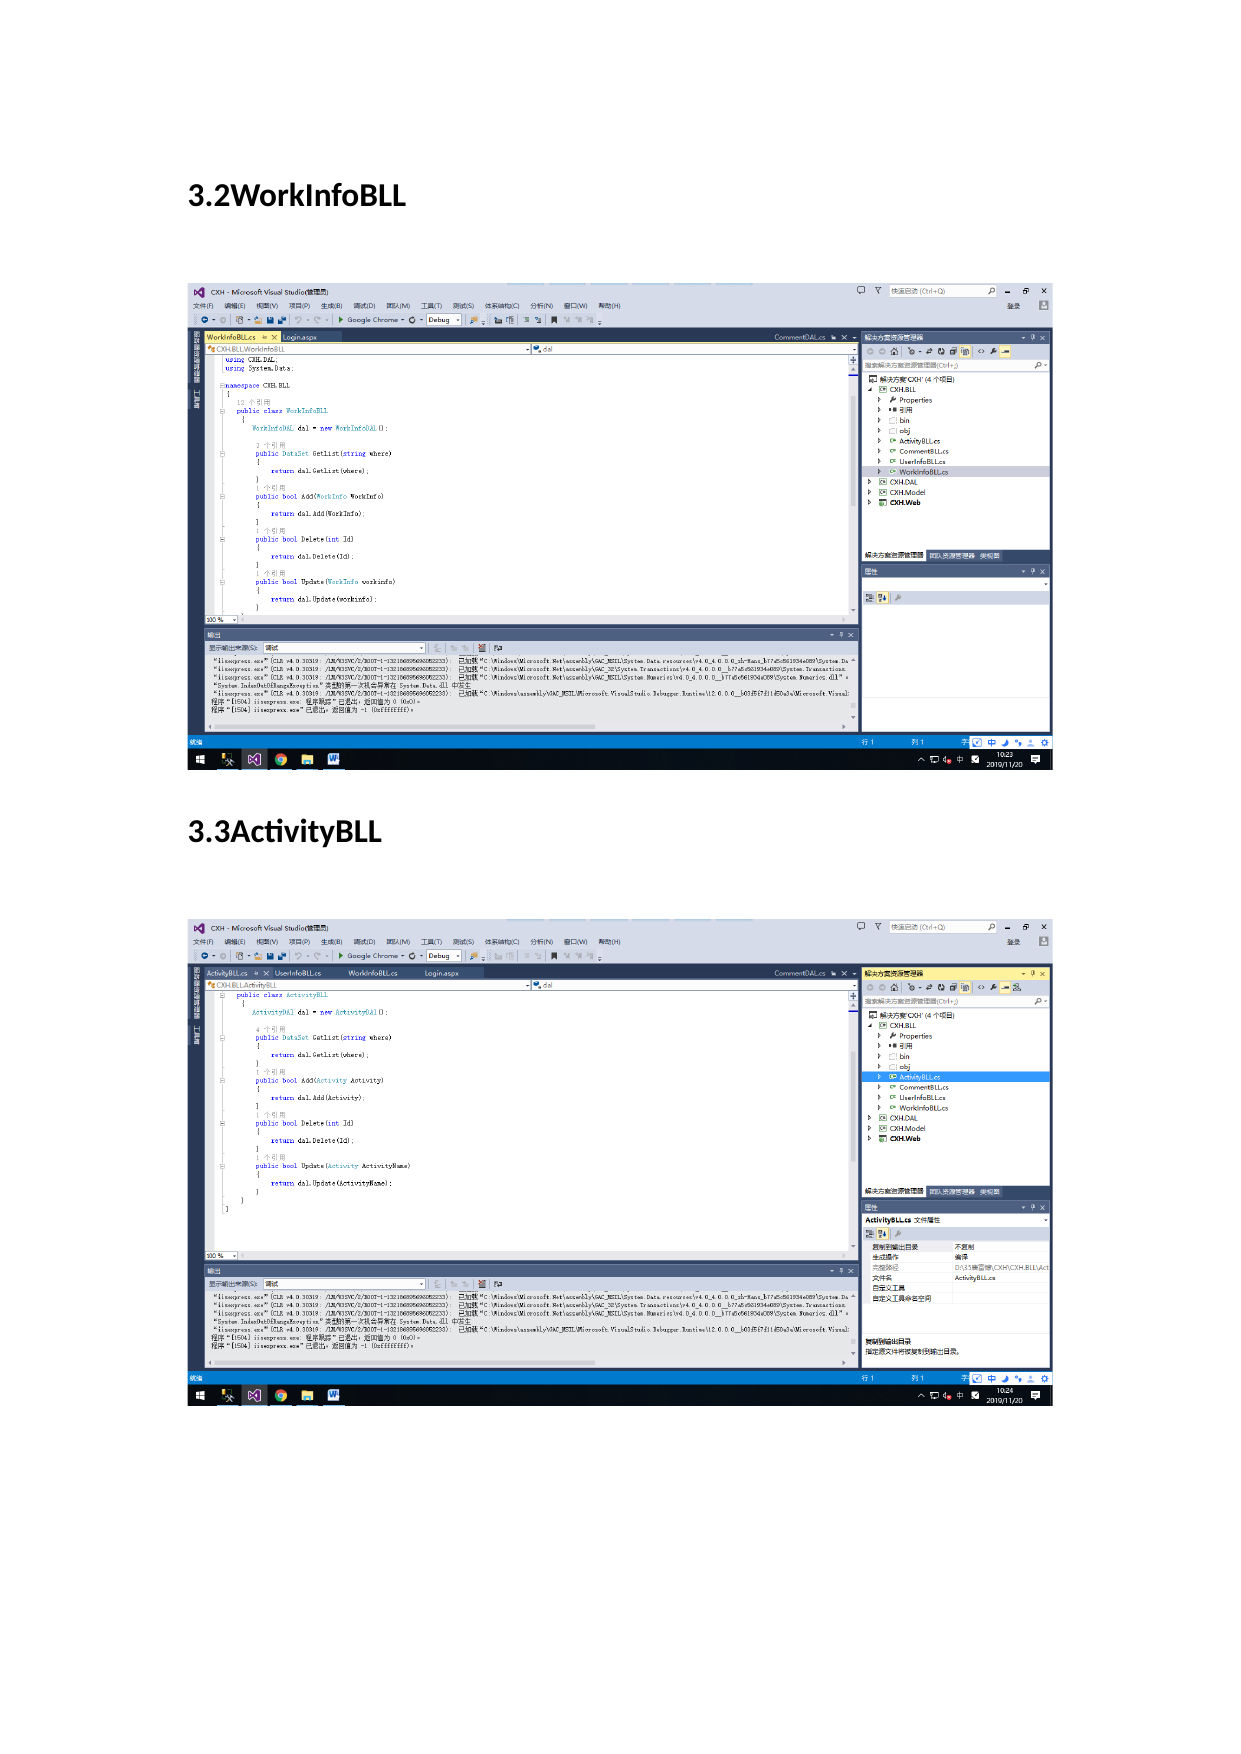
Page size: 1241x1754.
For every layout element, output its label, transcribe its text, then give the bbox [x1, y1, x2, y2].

picture [187, 919, 1053, 1406]
subtitle 3.3ActivityBLL [187, 798, 1053, 863]
picture [187, 283, 1053, 770]
subtitle 3.2WorkInfoBLL [187, 162, 1053, 227]
